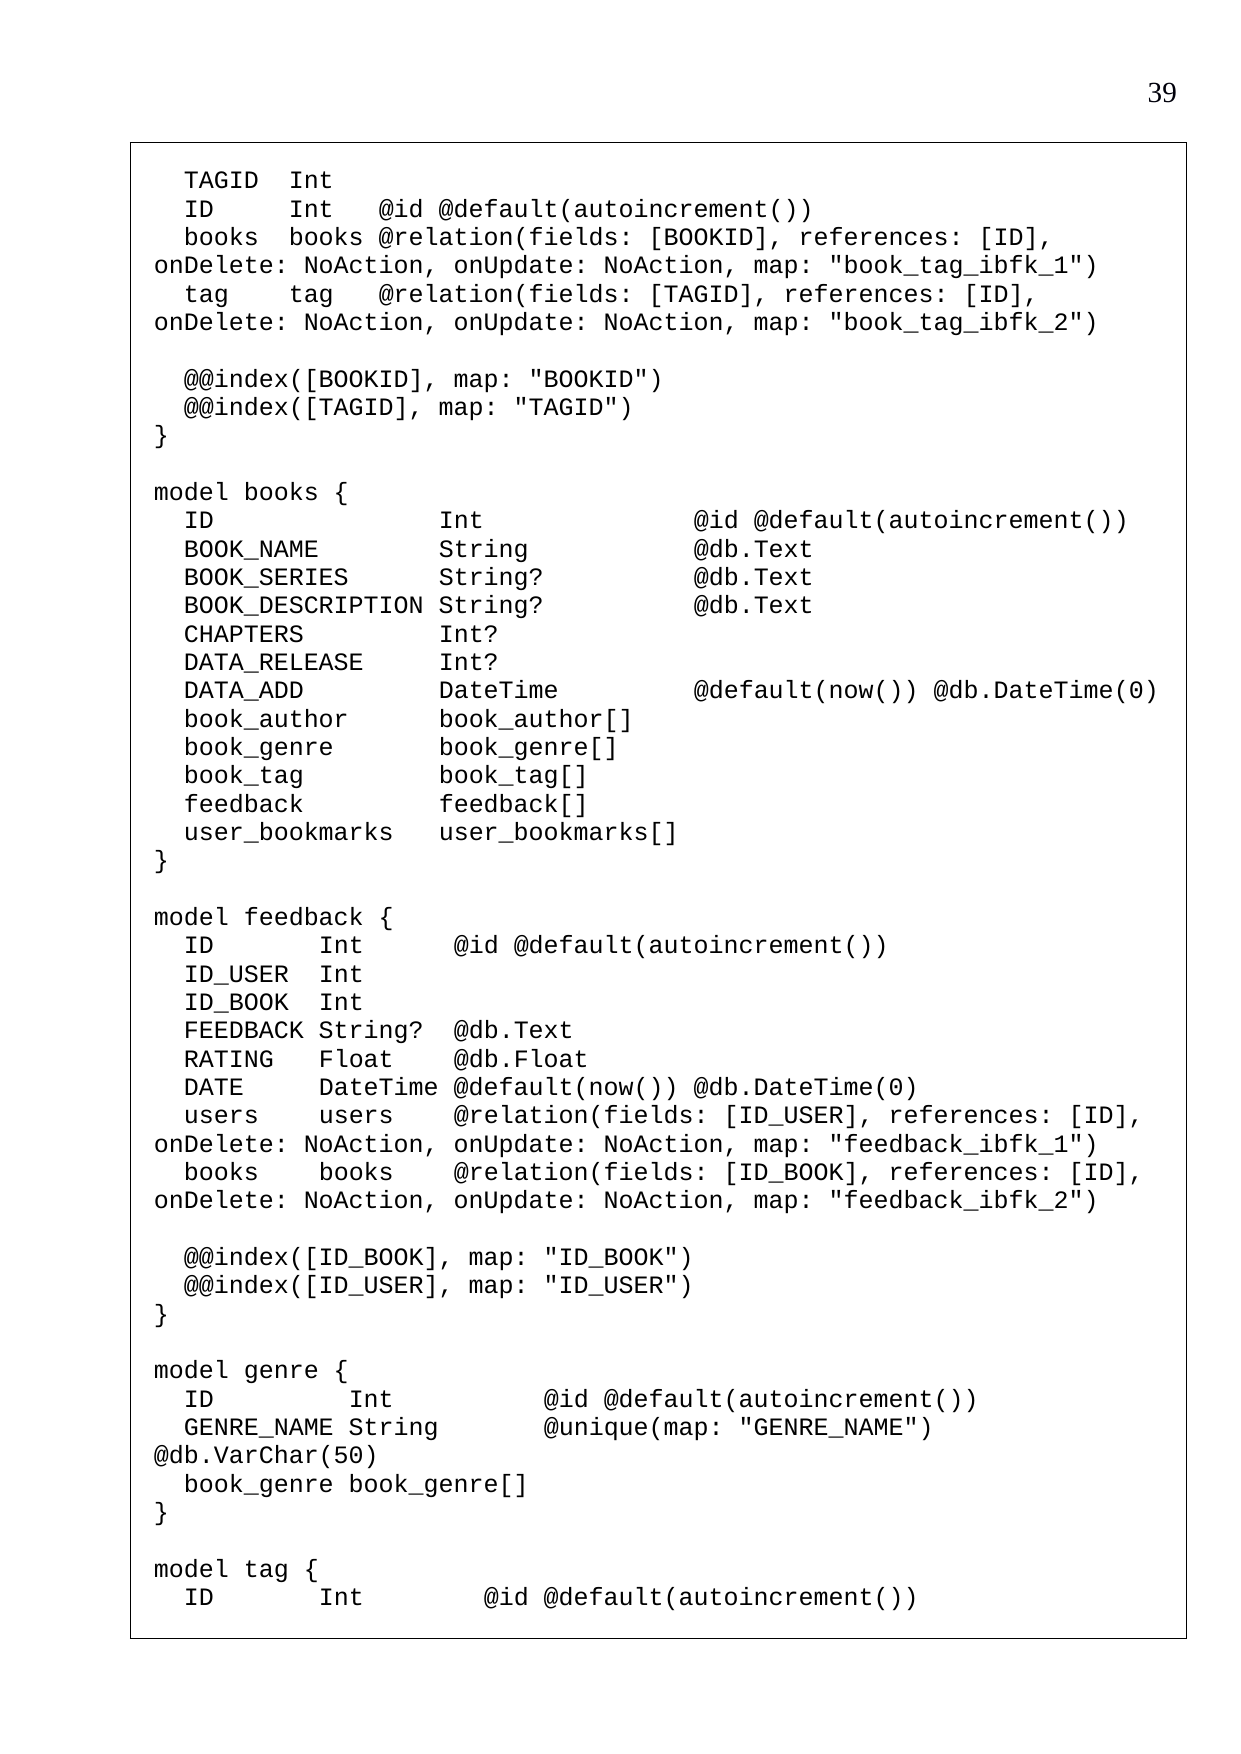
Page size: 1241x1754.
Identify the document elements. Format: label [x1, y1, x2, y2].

table_header [131, 143, 1186, 1638]
